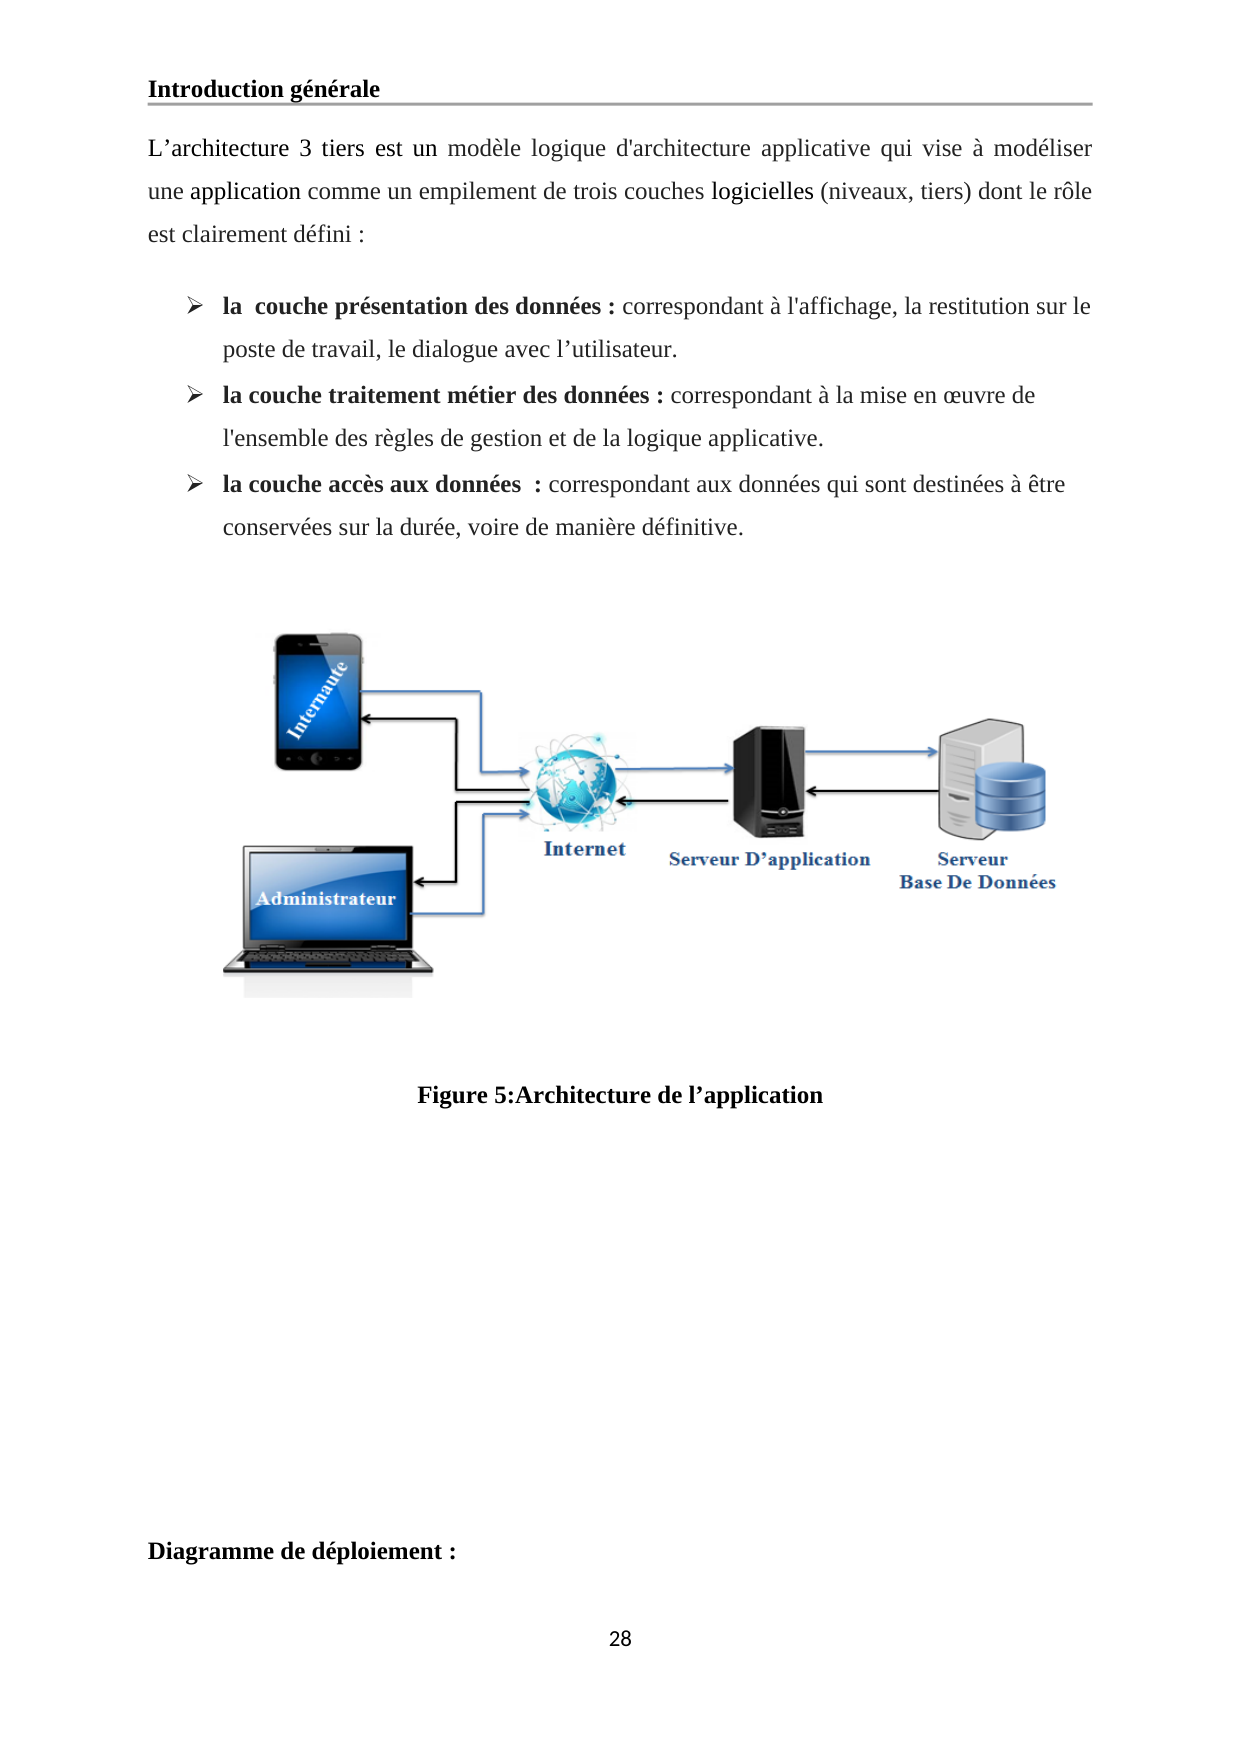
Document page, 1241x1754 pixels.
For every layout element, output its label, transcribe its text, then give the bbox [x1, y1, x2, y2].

list la couche traitement métier des données : correspondant à la mise en œuvre de l'ensemble des règles de gestion et de la logique applicative. [185, 380, 1093, 452]
list la couche présentation des données : correspondant à l'affichage, la restitution sur le poste de travail, le dialogue avec l’utilisateur. [185, 291, 1093, 363]
text Figure 5:Architecture de l’application [148, 1080, 1093, 1108]
list la couche accès aux données : correspondant aux données qui sont destinées à être conservées sur la durée, voire de manière définitive. [185, 469, 1093, 541]
text Diagramme de déploiement : [148, 1536, 1093, 1565]
picture [222, 584, 1060, 1010]
text L’architecture 3 tiers est un modèle logique d'architecture applicative qui vise à modéliser une application comme un empilement de trois couches logicielles (niveaux, tiers) dont le rôle est clairement défini : [148, 133, 1093, 248]
